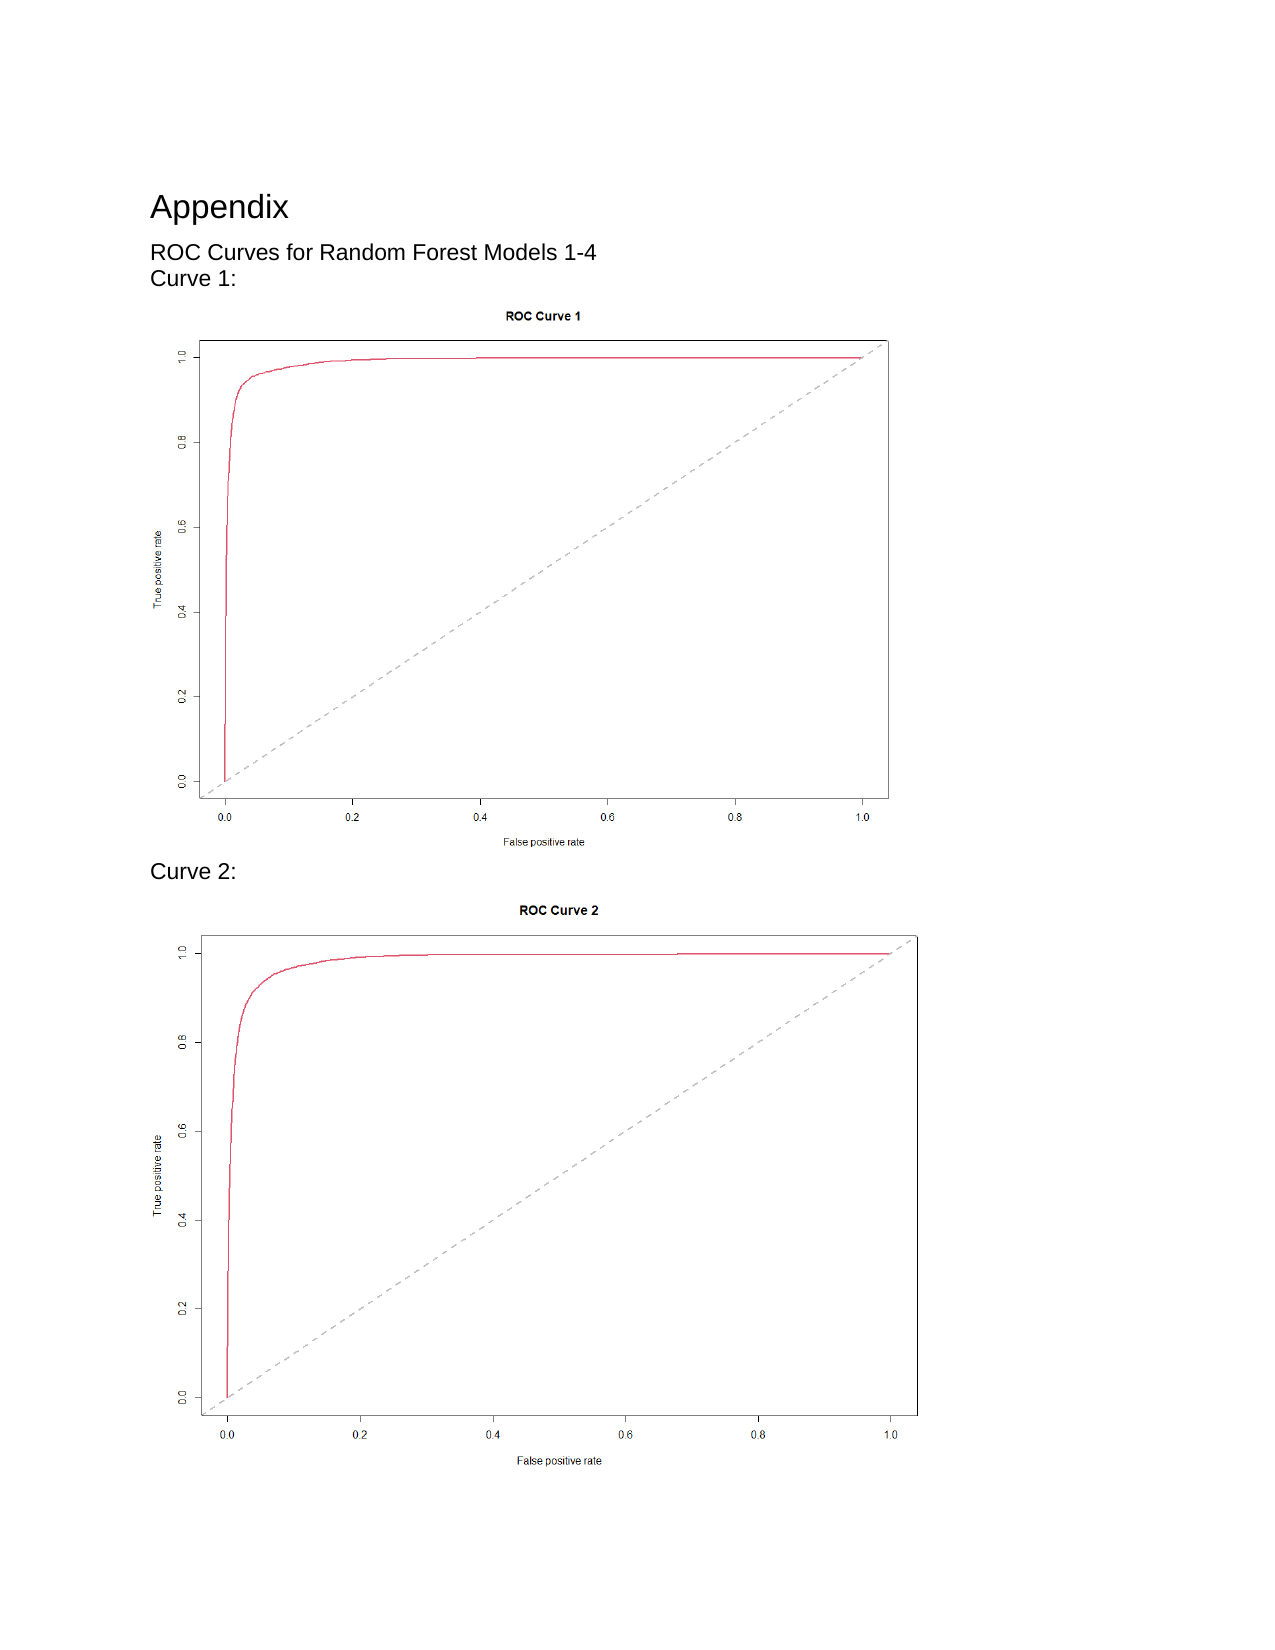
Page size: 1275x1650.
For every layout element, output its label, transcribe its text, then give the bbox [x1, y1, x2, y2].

text Curve 2: [150, 858, 1125, 885]
text ROC Curves for Random Forest Models 1-4 [150, 238, 1125, 265]
subtitle Appendix [150, 187, 1125, 226]
text Curve 1: [150, 265, 1125, 291]
picture [150, 884, 944, 1480]
picture [150, 291, 913, 859]
